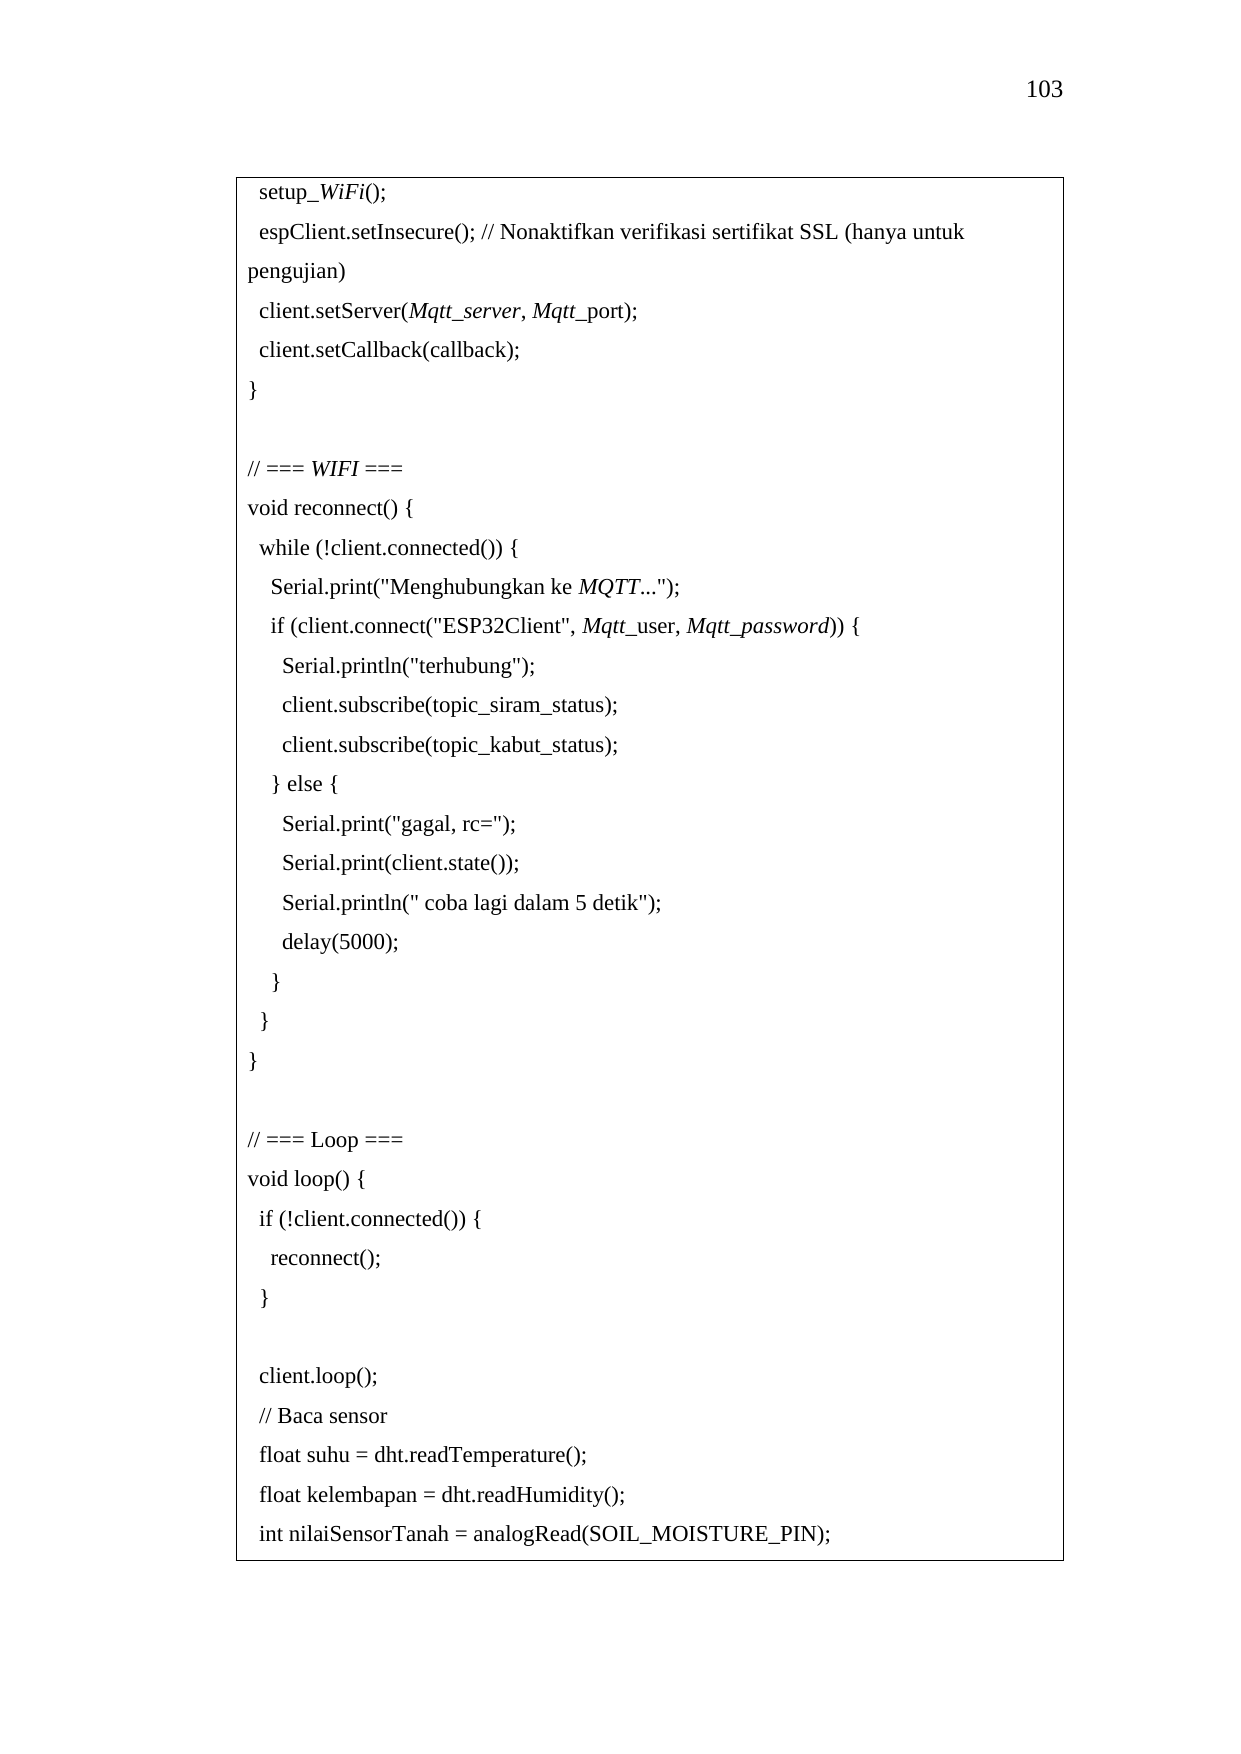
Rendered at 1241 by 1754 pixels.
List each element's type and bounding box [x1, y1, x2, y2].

table_header [237, 178, 1063, 1560]
